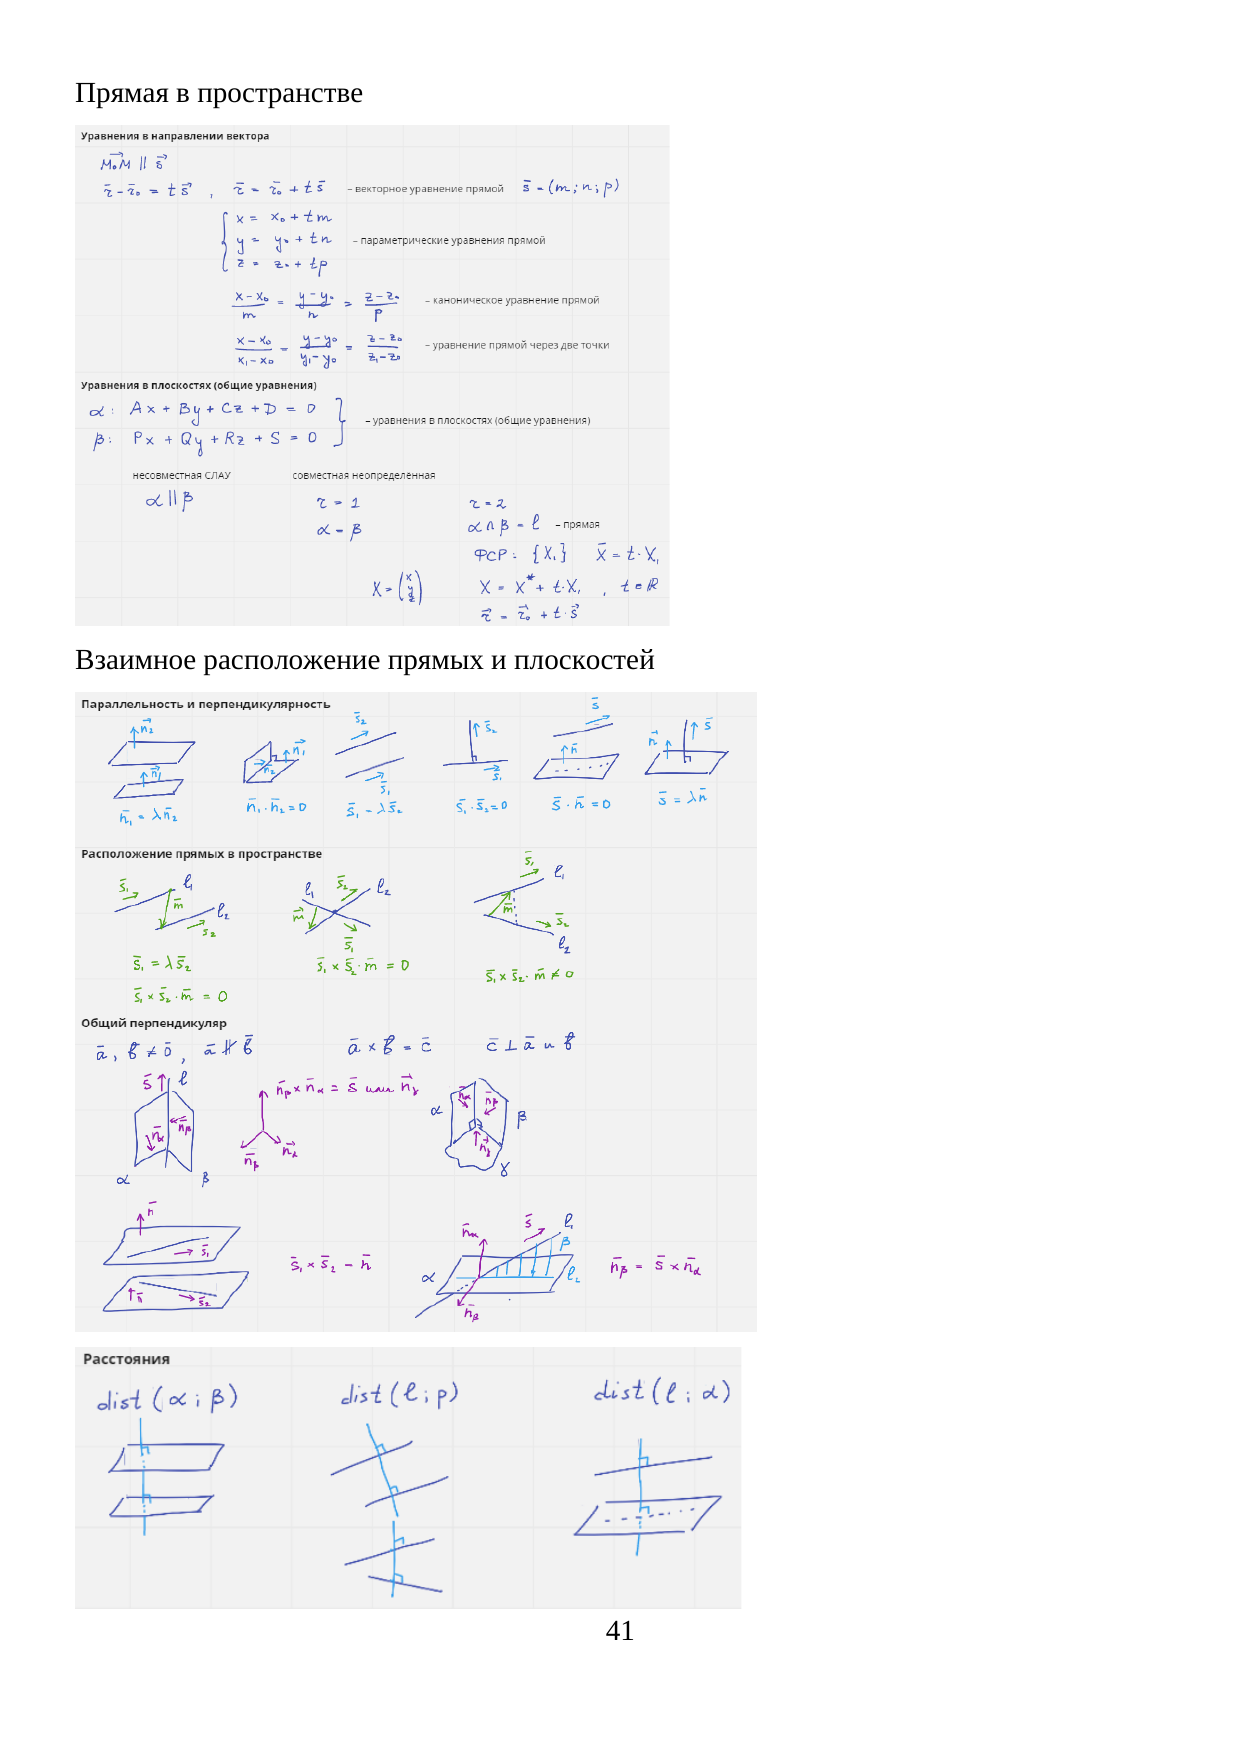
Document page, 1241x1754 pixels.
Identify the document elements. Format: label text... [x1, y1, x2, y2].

text Прямая в пространстве [75, 75, 1165, 108]
picture [75, 125, 670, 626]
picture [75, 692, 757, 1332]
text Взаимное расположение прямых и плоскостей [75, 642, 1165, 676]
picture [75, 1347, 742, 1609]
